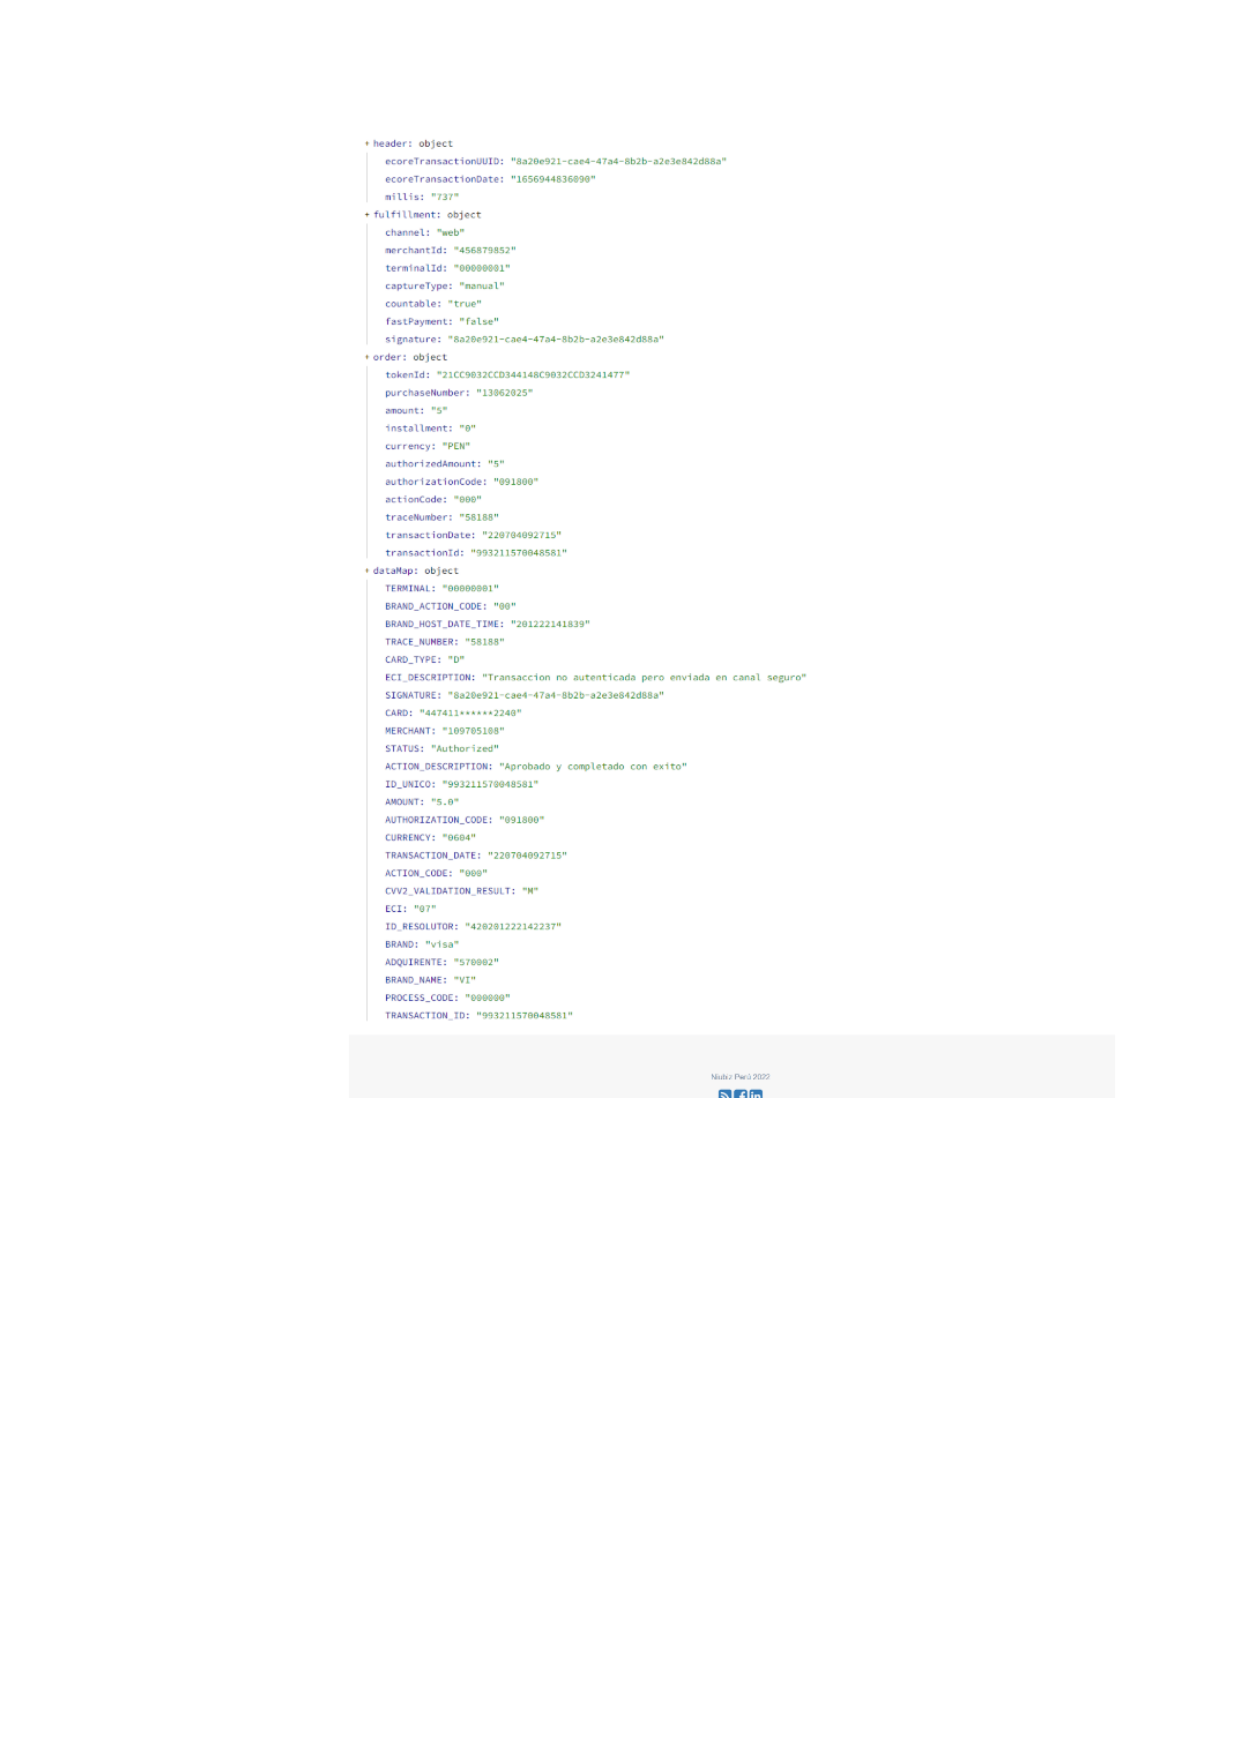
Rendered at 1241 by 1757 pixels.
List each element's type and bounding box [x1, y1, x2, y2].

picture [348, 132, 1116, 1098]
